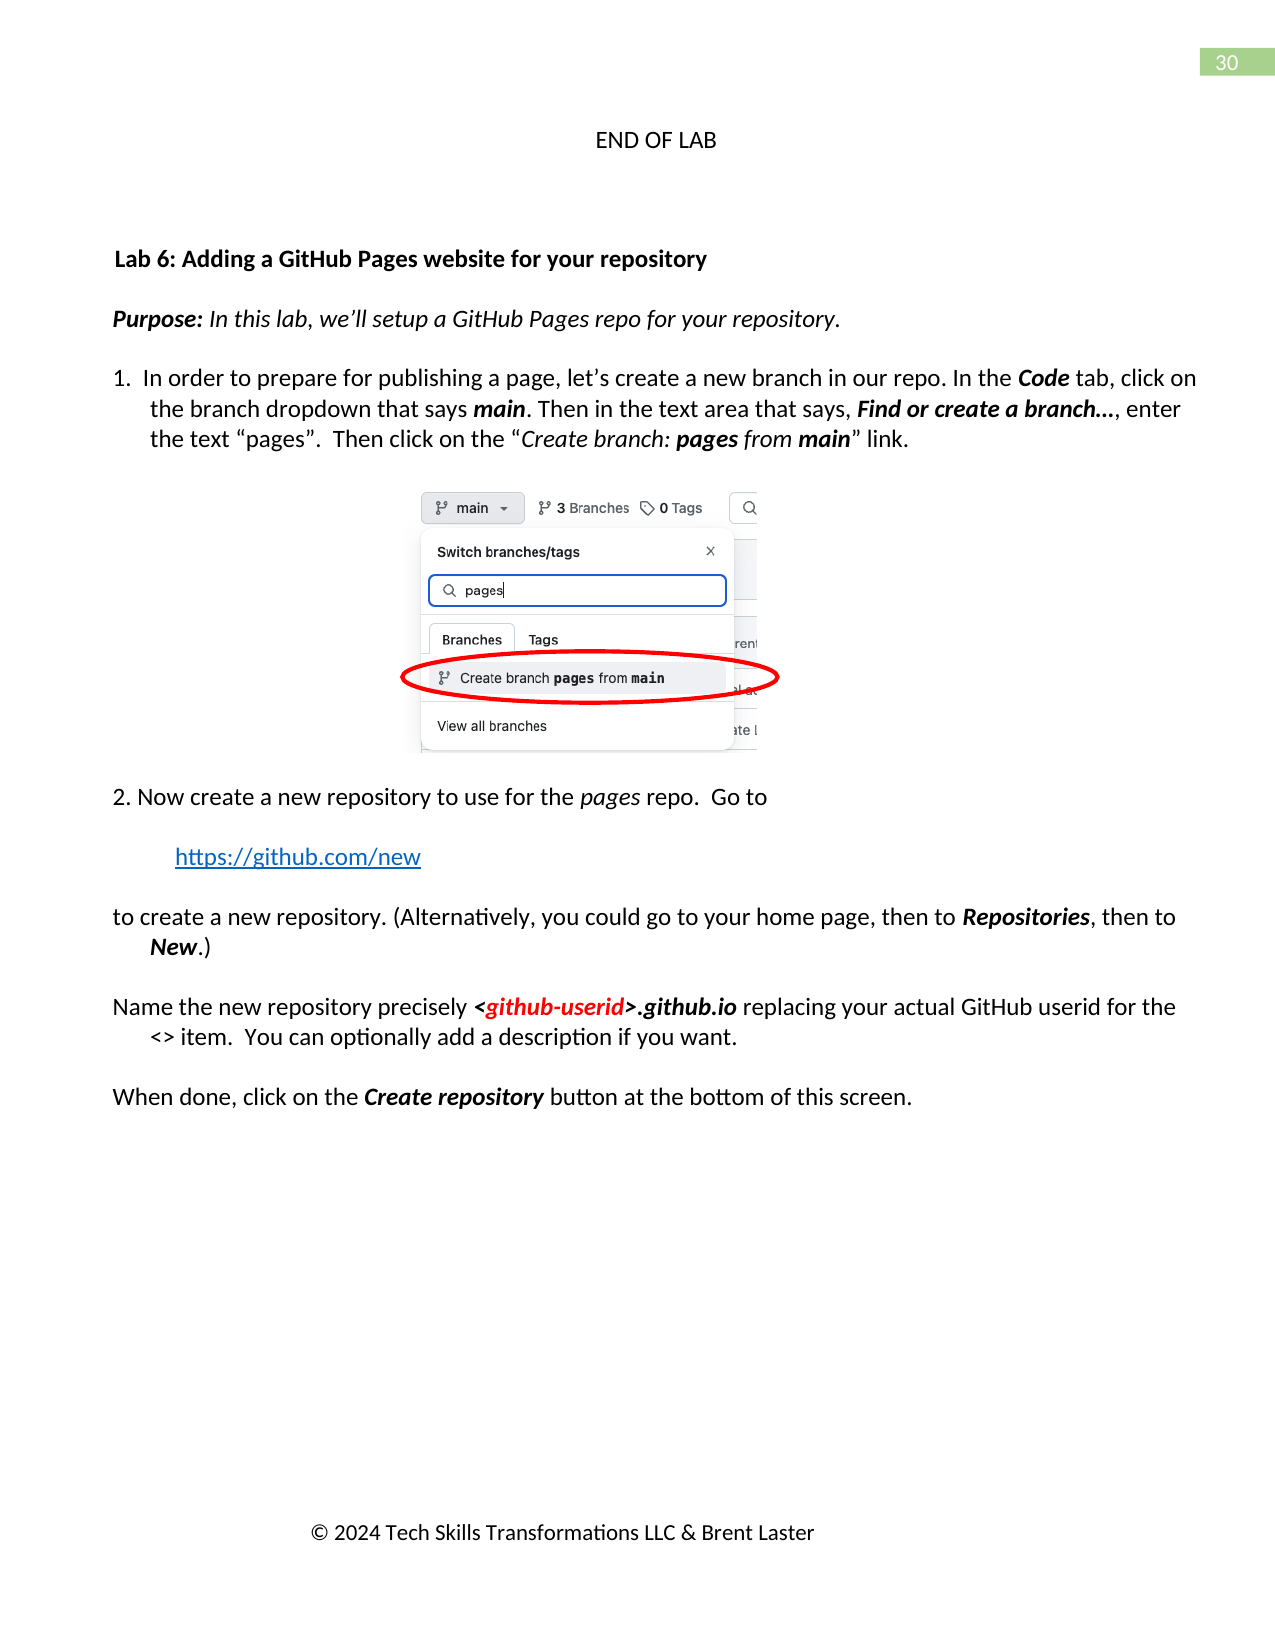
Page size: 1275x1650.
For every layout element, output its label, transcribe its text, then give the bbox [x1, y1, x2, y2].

text When done, click on the Create repository button at the bottom of this screen. [112, 1081, 1200, 1112]
text Lab 6: Adding a GitHub Pages website for your repository [75, 243, 1200, 274]
text Name the new repository precisely <github-userid>.github.io replacing your actual GitHub userid for the <> item. You can optionally add a description if you want. [112, 991, 1200, 1052]
picture [403, 684, 757, 753]
text END OF LAB [112, 124, 1200, 154]
text to create a new repository. (Alternatively, you could go to your home page, then to Repositories, then to New.) [112, 901, 1200, 962]
text https://github.com/new [112, 841, 1200, 872]
text 2. Now create a new repository to use for the pages repo. Go to [112, 781, 1200, 812]
picture [406, 654, 757, 700]
text 1. In order to prepare for publishing a page, let’s create a new branch in our repo. In the Code tab, click on the branch dropdown that says main. Then in the text area that says, Find or create a branch…, enter the text “pages”. Then click on the “Create branch: pages from main” link. [112, 363, 1200, 454]
text Purpose: In this lab, we’ll setup a GitHub Pages repo for your repository. [112, 303, 1200, 333]
picture [403, 483, 757, 670]
